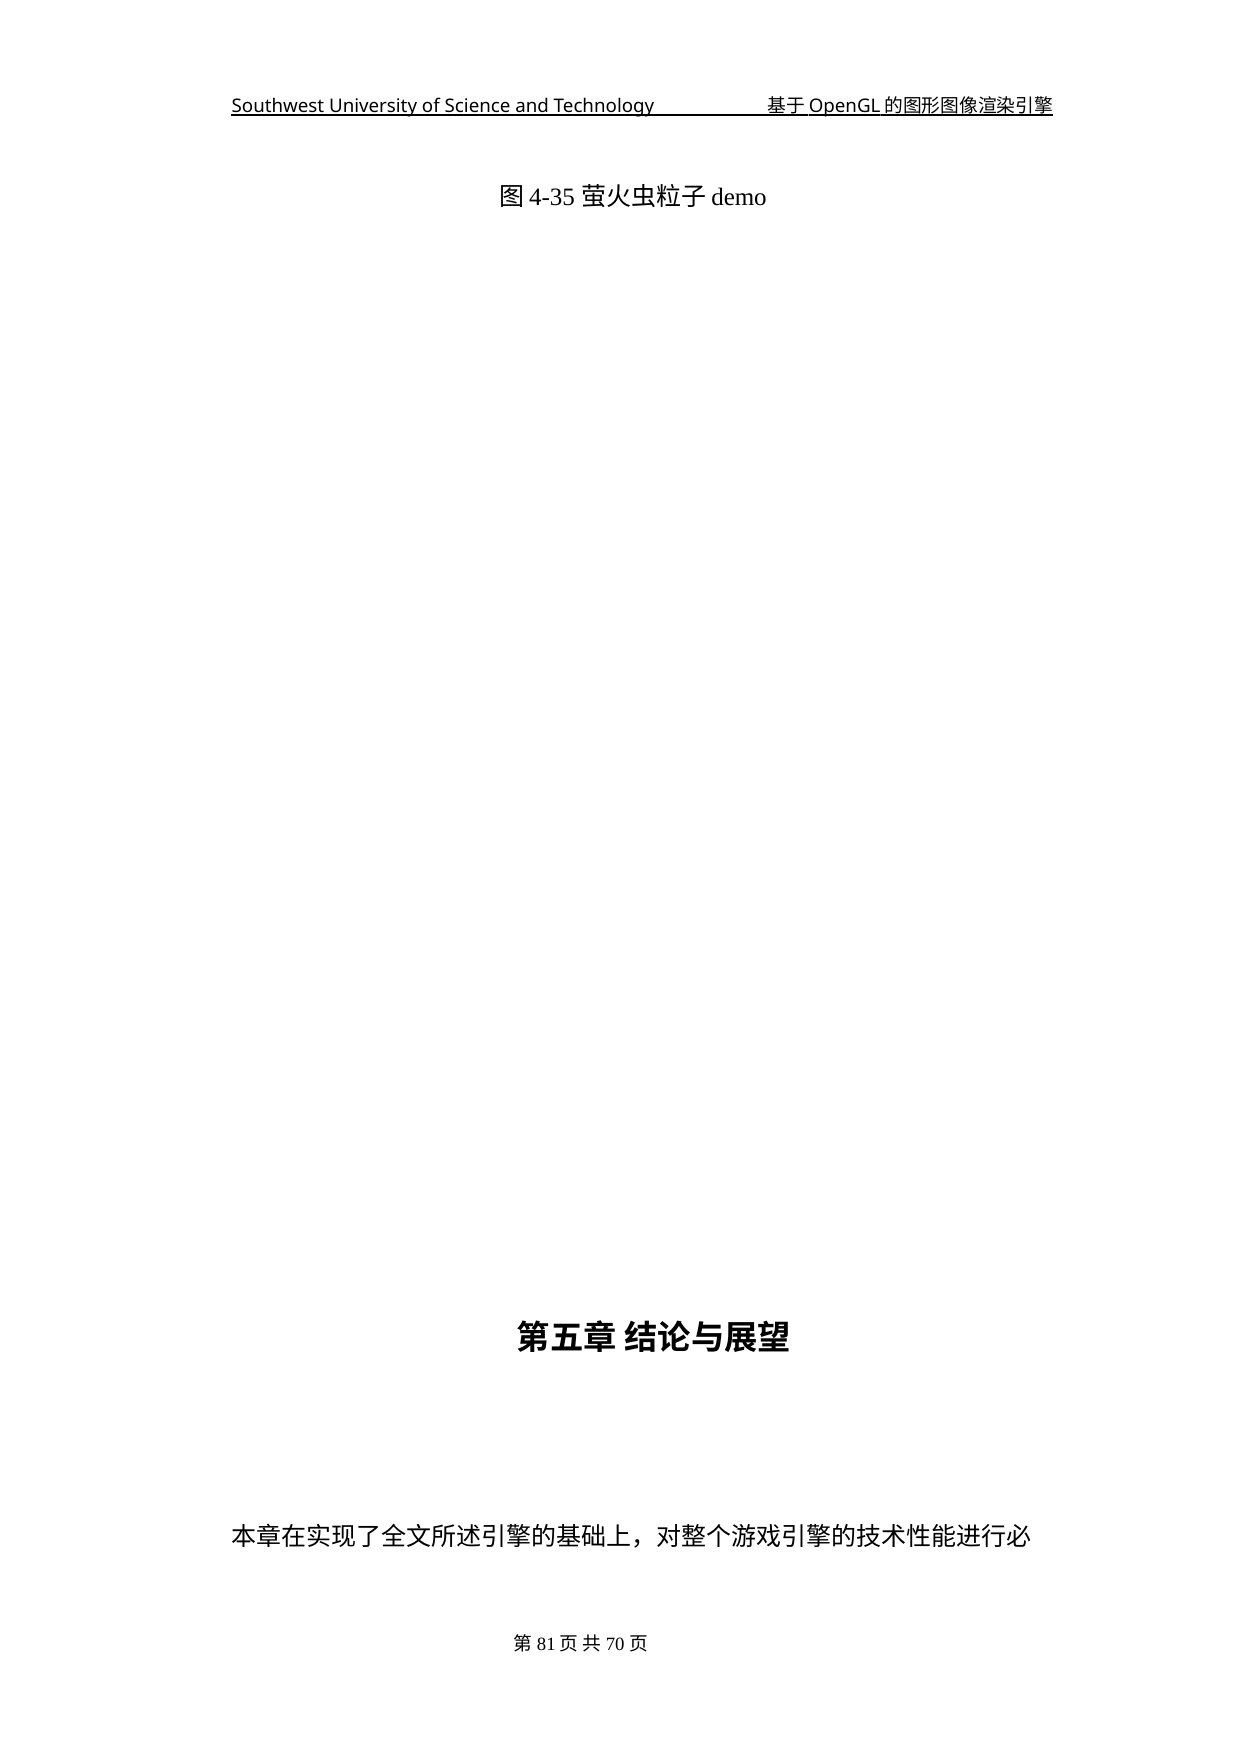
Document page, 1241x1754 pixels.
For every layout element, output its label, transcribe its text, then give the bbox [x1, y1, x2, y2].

subtitle 结论与展望 [187, 1302, 1053, 1367]
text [187, 1502, 1053, 1567]
list 图4-35 萤火虫粒子demo [187, 162, 1053, 227]
